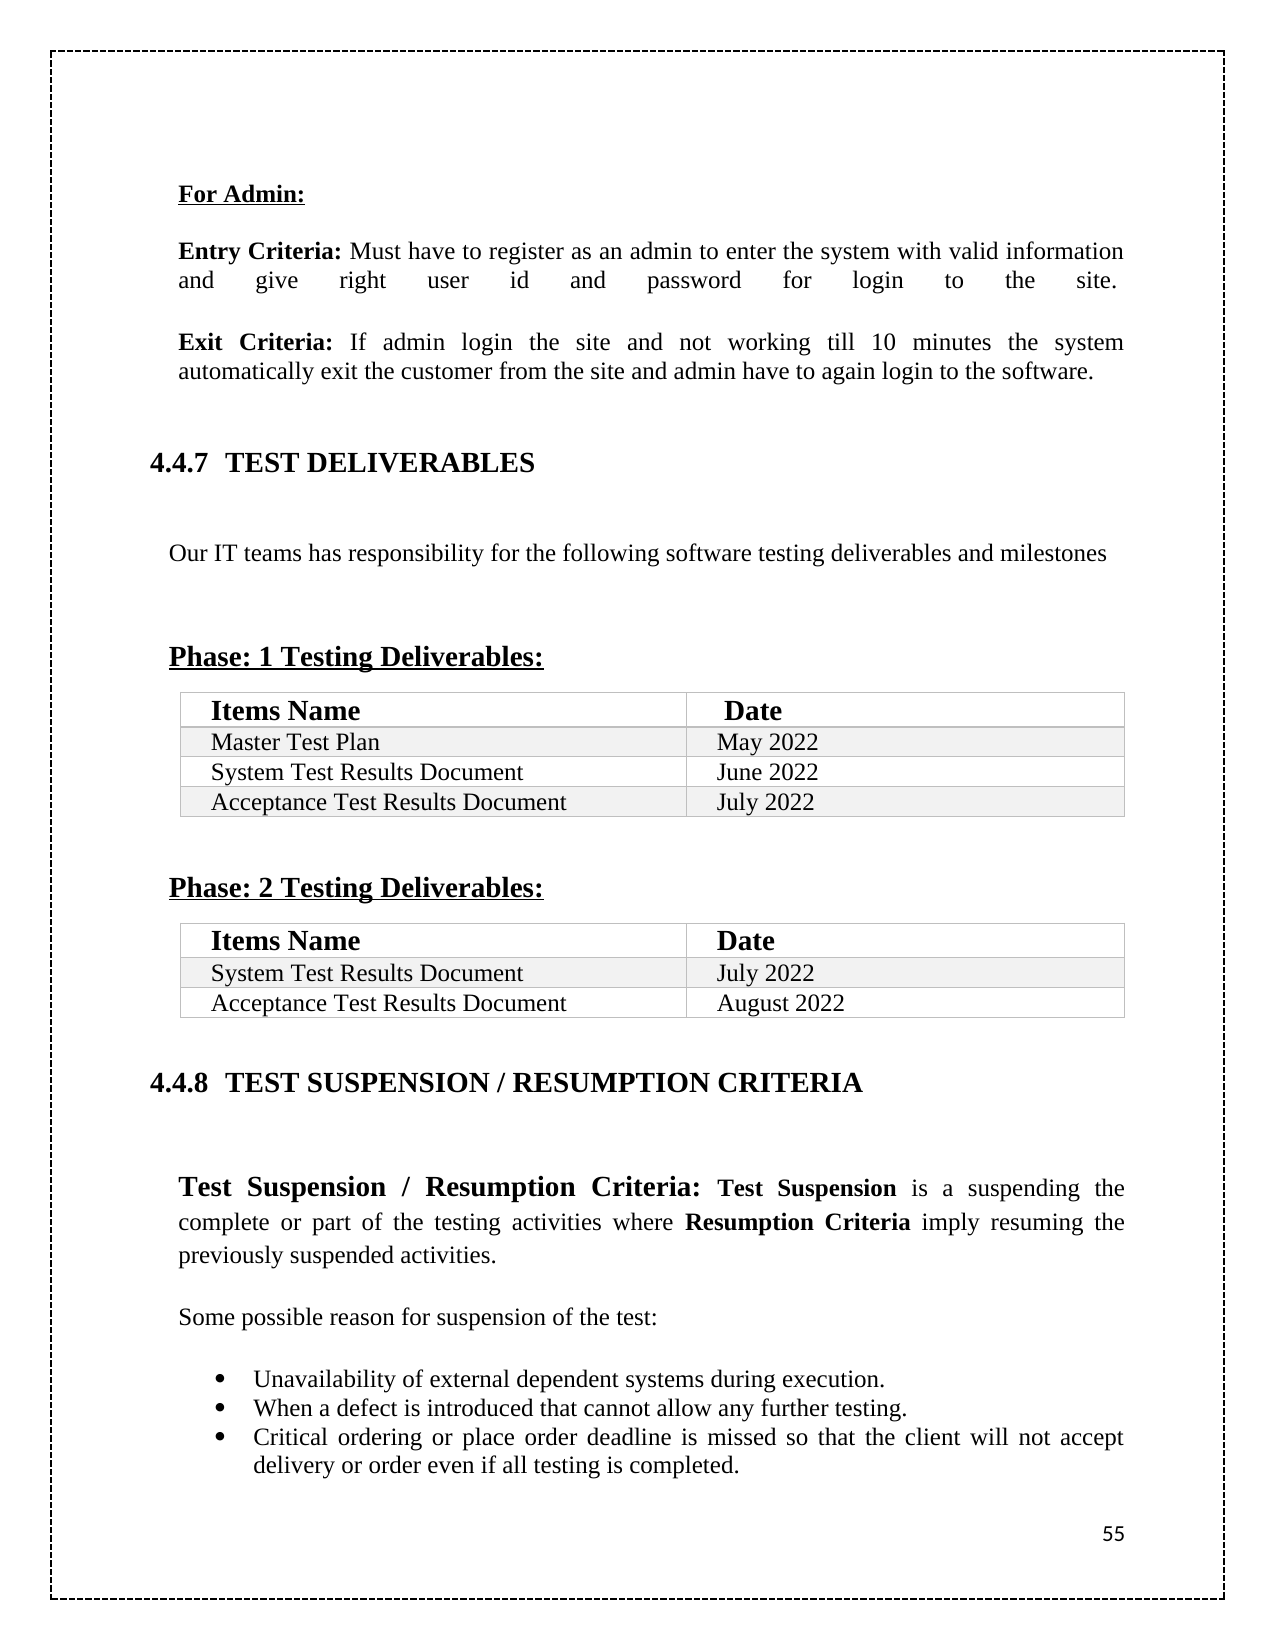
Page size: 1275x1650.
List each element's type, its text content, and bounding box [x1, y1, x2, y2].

table_header Date [687, 693, 1124, 726]
table_header Items Name [181, 924, 686, 957]
table_cell System Test Results Document [181, 757, 686, 786]
text For Admin: [178, 179, 1125, 207]
list Unavailability of external dependent systems during execution. [216, 1364, 1125, 1393]
text Entry Criteria: Must have to register as an admin to enter the system with valid information and give right user id and password for login to the site. Exit Criteria: If admin login the site and not working till 10 minutes the system automatically exit the customer from the site and admin have to again login to the software. [178, 236, 1125, 385]
table_cell Acceptance Test Results Document [181, 988, 686, 1017]
text Our IT teams has responsibility for the following software testing deliverables and milestones [150, 538, 1125, 567]
table_cell Master Test Plan [181, 728, 686, 756]
table_header Date [687, 924, 1124, 957]
list Critical ordering or place order deadline is missed so that the client will not accept delivery or order even if all testing is completed. [216, 1422, 1125, 1479]
text 4.4.7 TEST DELIVERABLES [150, 445, 1125, 478]
table_cell May 2022 [687, 728, 1124, 756]
text Test Suspension / Resumption Criteria: Test Suspension is a suspending the complete or part of the testing activities where Resumption Criteria imply resuming the previously suspended activities. [178, 1169, 1125, 1269]
text Phase: 2 Testing Deliverables: [150, 870, 1125, 903]
table_cell System Test Results Document [181, 958, 686, 987]
text Phase: 1 Testing Deliverables: [150, 639, 1125, 673]
table_cell July 2022 [687, 787, 1124, 816]
text Some possible reason for suspension of the test: [178, 1302, 1125, 1331]
table_cell June 2022 [687, 757, 1124, 786]
table_cell August 2022 [687, 988, 1124, 1017]
table_header Items Name [181, 693, 686, 726]
list When a defect is introduced that cannot allow any further testing. [216, 1393, 1125, 1422]
table_cell July 2022 [687, 958, 1124, 987]
table_cell Acceptance Test Results Document [181, 787, 686, 816]
text 4.4.8 TEST SUSPENSION / RESUMPTION CRITERIA [150, 1065, 1125, 1099]
